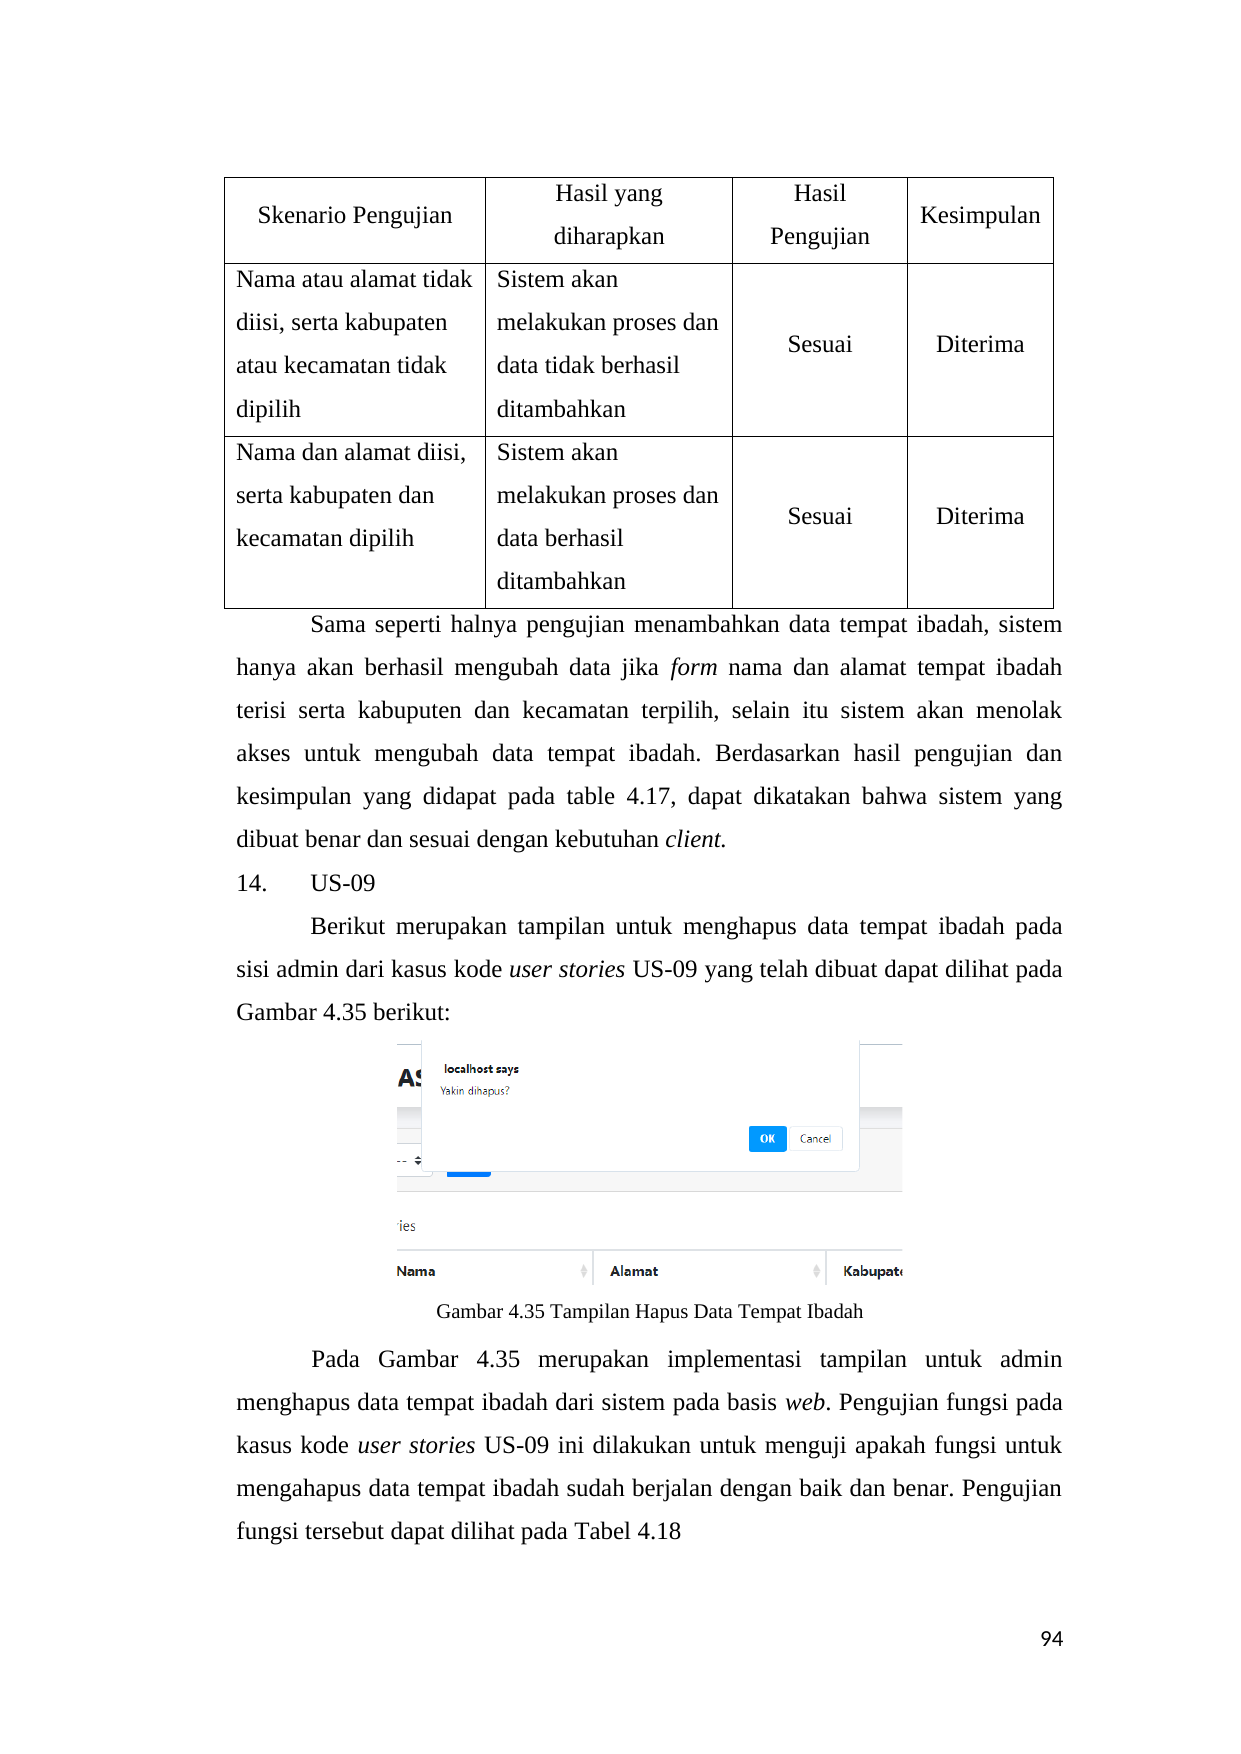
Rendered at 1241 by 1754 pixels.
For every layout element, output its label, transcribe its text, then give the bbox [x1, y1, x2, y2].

table_header Skenario Pengujian [225, 178, 485, 263]
table_cell Diterima [908, 264, 1053, 436]
text Gambar 4.35 Tampilan Hapus Data Tempat Ibadah [236, 1299, 1063, 1323]
table_header Hasil Pengujian [733, 178, 907, 263]
table_header Hasil yang diharapkan [486, 178, 732, 263]
text Pada Gambar 4.35 merupakan implementasi tampilan untuk admin menghapus data tempat ibadah dari sistem pada basis web. Pengujian fungsi pada kasus kode user stories US-09 ini dilakukan untuk menguji apakah fungsi untuk mengahapus data tempat ibadah sudah berjalan dengan baik dan benar. Pengujian fungsi tersebut dapat dilihat pada Tabel 4.18 [236, 1344, 1063, 1545]
table_cell Sistem akan melakukan proses dan data berhasil ditambahkan [486, 437, 732, 608]
text Sama seperti halnya pengujian menambahkan data tempat ibadah, sistem hanya akan berhasil mengubah data jika form nama dan alamat tempat ibadah terisi serta kabuputen dan kecamatan terpilih, selain itu sistem akan menolak akses untuk mengubah data tempat ibadah. Berdasarkan hasil pengujian dan kesimpulan yang didapat pada table 4.17, dapat dikatakan bahwa sistem yang dibuat benar dan sesuai dengan kebutuhan client. [236, 609, 1063, 853]
list US-09 [236, 868, 1063, 896]
table_cell Diterima [908, 437, 1053, 608]
table_cell Nama dan alamat diisi, serta kabupaten dan kecamatan dipilih [225, 437, 485, 608]
table_cell Nama atau alamat tidak diisi, serta kabupaten atau kecamatan tidak dipilih [225, 264, 485, 436]
table_header Kesimpulan [908, 178, 1053, 263]
table_cell Sesuai [733, 264, 907, 436]
table_cell Sistem akan melakukan proses dan data tidak berhasil ditambahkan [486, 264, 732, 436]
text Berikut merupakan tampilan untuk menghapus data tempat ibadah pada sisi admin dari kasus kode user stories US-09 yang telah dibuat dapat dilihat pada Gambar 4.35 berikut: [236, 911, 1063, 1026]
picture [397, 1040, 903, 1285]
table_cell Sesuai [733, 437, 907, 608]
